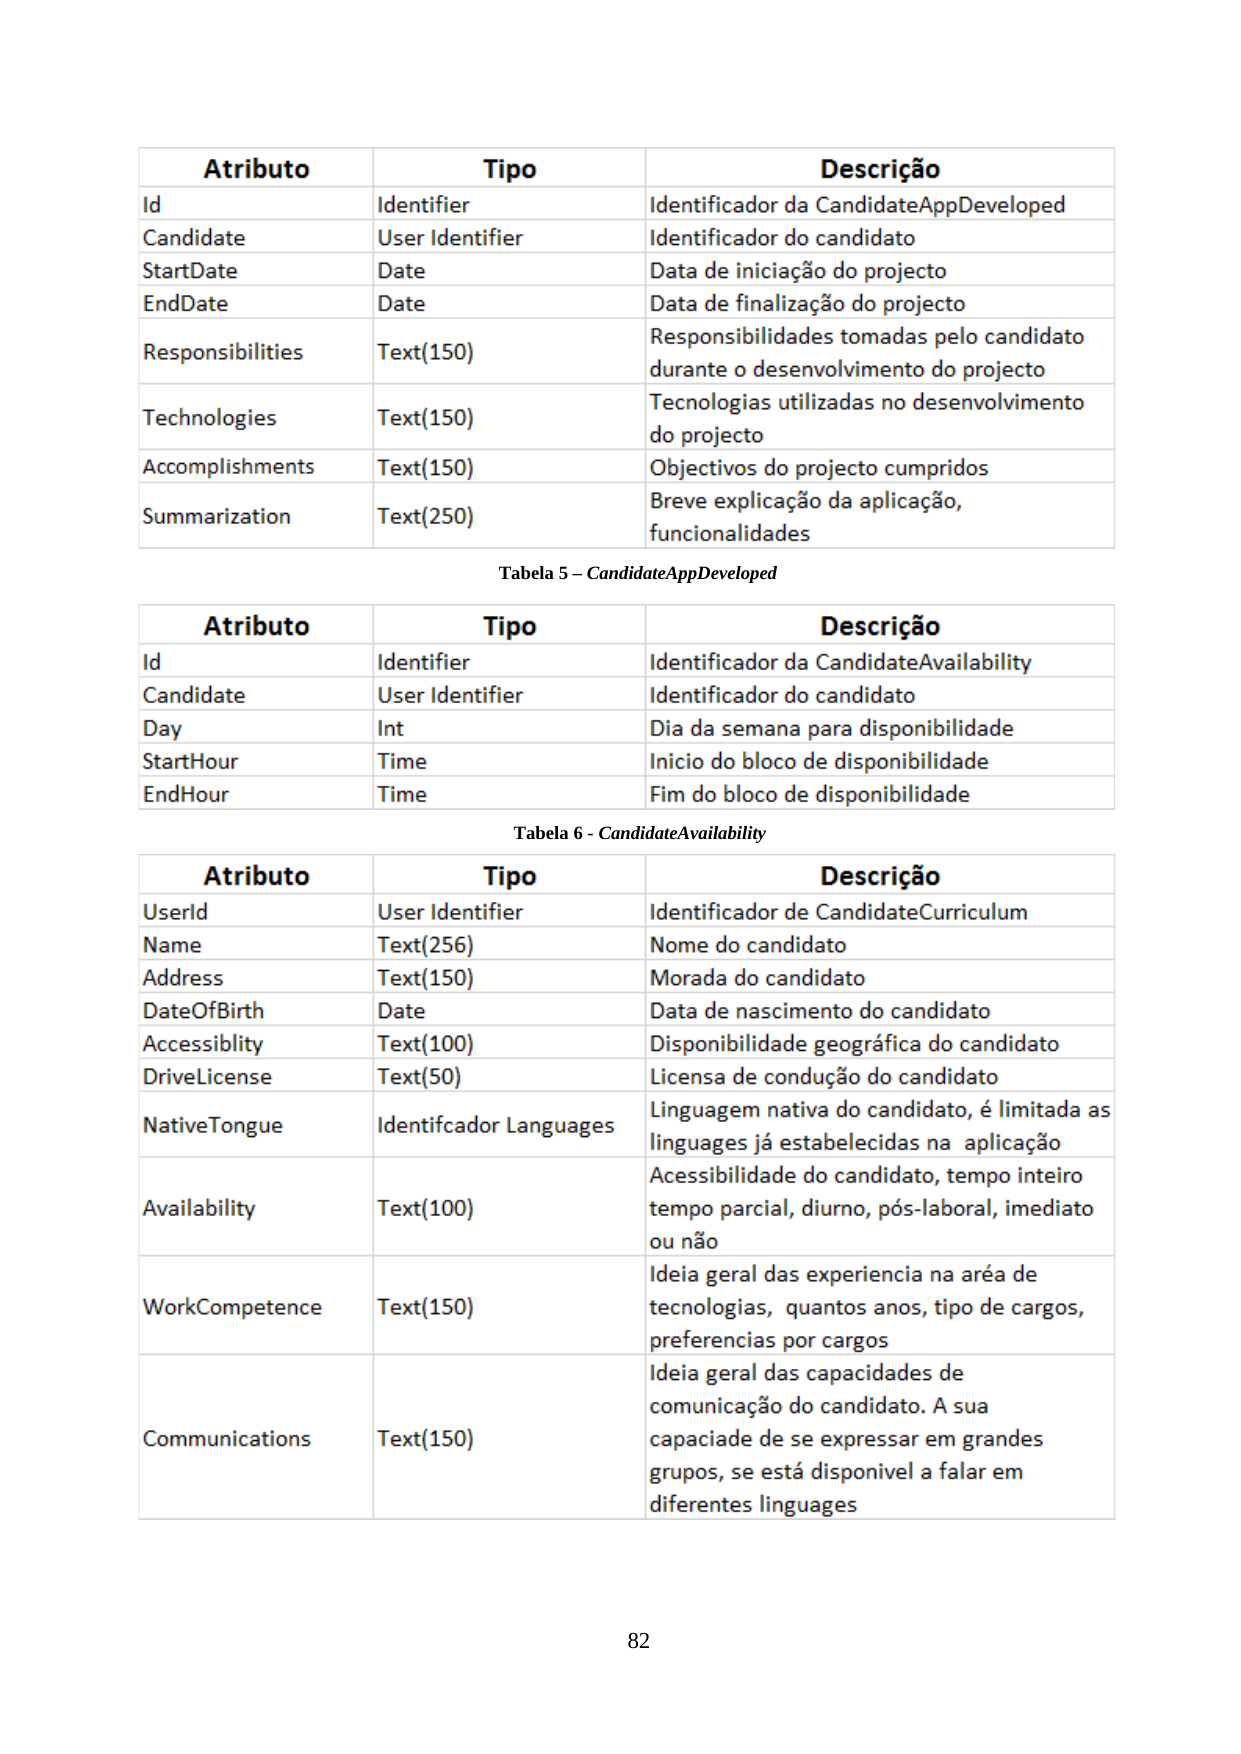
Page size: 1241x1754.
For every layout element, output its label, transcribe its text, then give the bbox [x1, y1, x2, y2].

text Tabela 5 – CandidateAppDeveloped [177, 562, 1063, 584]
picture [138, 147, 1116, 549]
text Tabela 6 - CandidateAvailability [177, 822, 1063, 844]
picture [138, 854, 1116, 1520]
picture [138, 604, 1116, 810]
